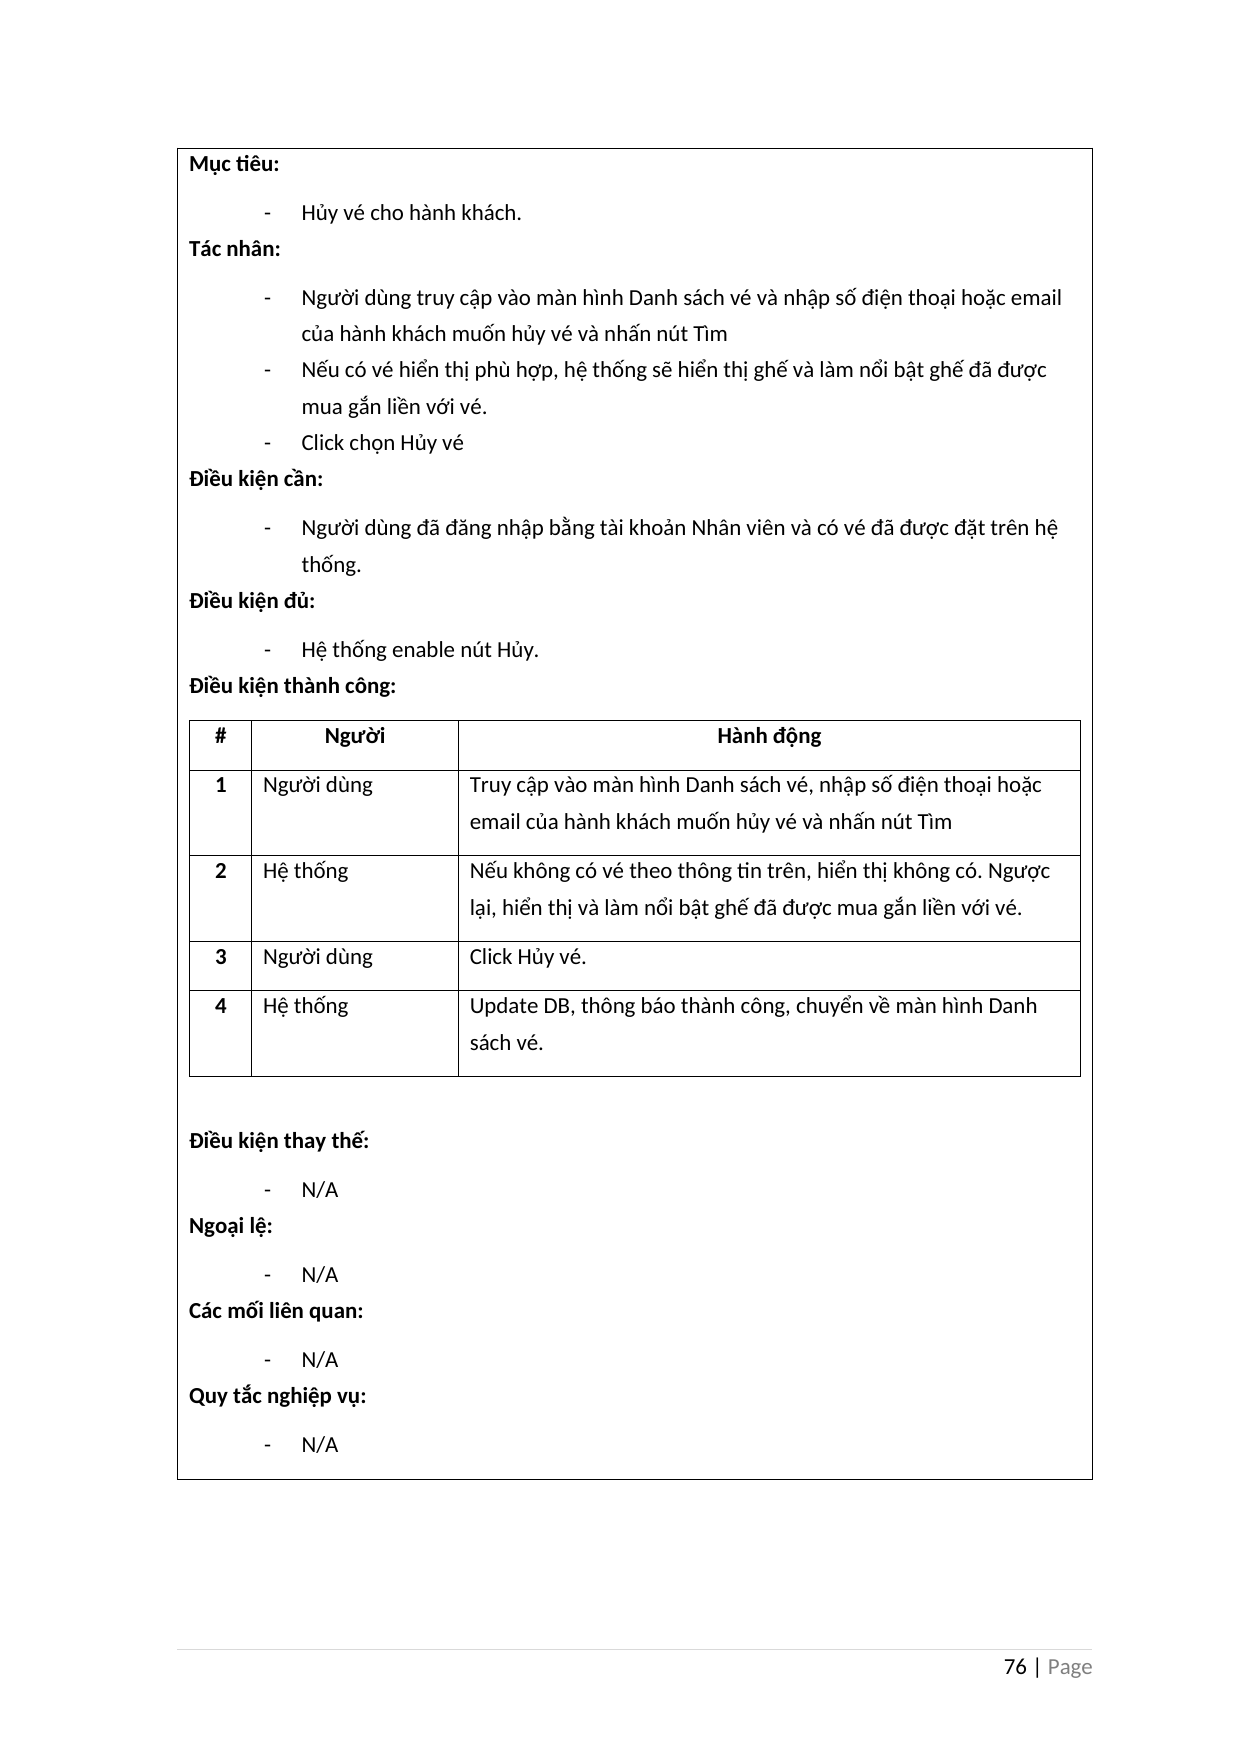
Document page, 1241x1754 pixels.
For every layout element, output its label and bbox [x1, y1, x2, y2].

table_header [178, 149, 1092, 1479]
